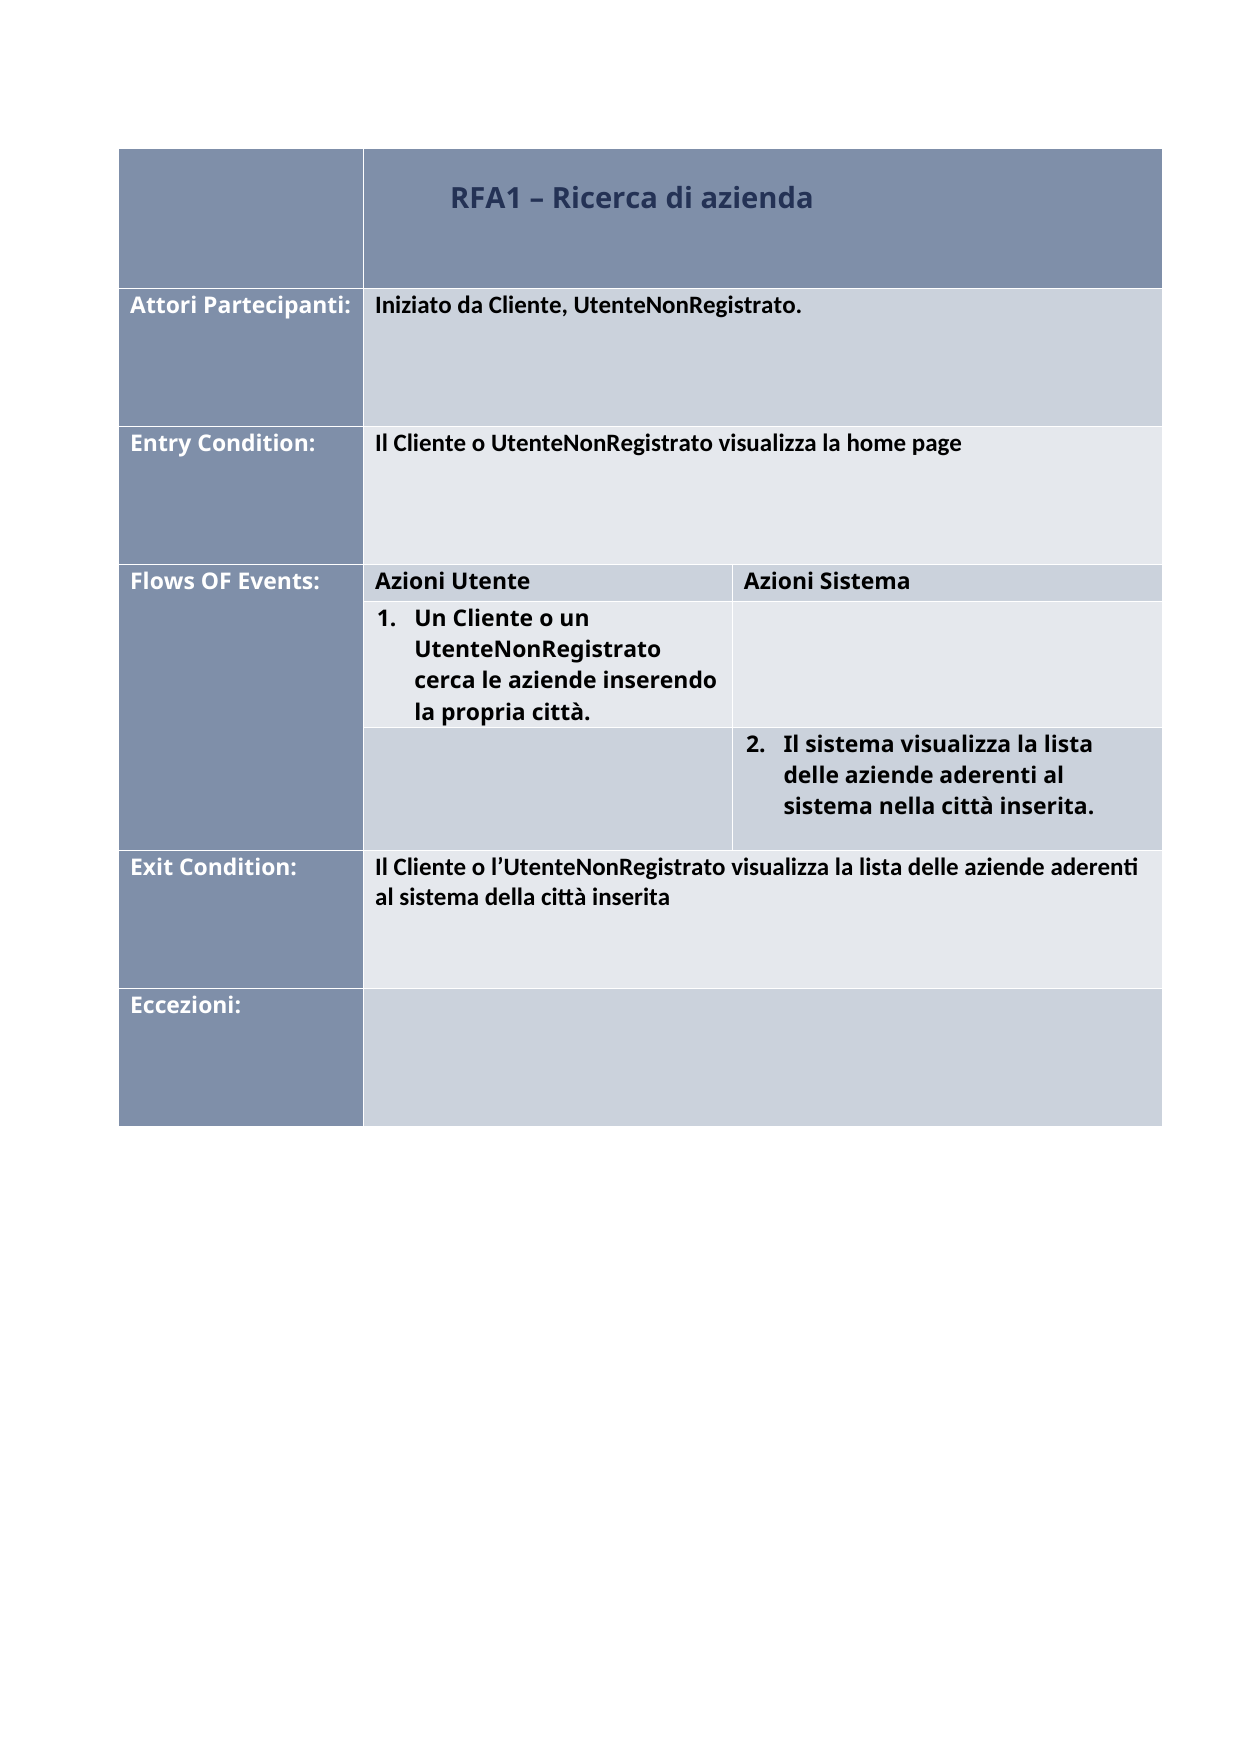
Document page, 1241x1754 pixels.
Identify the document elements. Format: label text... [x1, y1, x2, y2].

table_cell Attori Partecipanti: [119, 289, 363, 426]
table_cell Il Cliente o UtenteNonRegistrato visualizza la home page [364, 427, 1162, 564]
table_cell Entry Condition: [119, 427, 363, 564]
table_cell Iniziato da Cliente, UtenteNonRegistrato. [364, 289, 1162, 426]
table_cell [733, 602, 1162, 727]
table_cell Exit Condition: [119, 851, 363, 988]
table_cell [364, 989, 1162, 1126]
table_cell Azioni Sistema [733, 565, 1162, 601]
table_cell Il sistema visualizza la lista delle aziende aderenti al sistema nella città inserita. [733, 728, 1162, 850]
table_header RFA1 – Ricerca di azienda [364, 149, 1162, 288]
table_cell [364, 728, 732, 850]
table_cell Il Cliente o l’UtenteNonRegistrato visualizza la lista delle aziende aderenti al sistema della città inserita [364, 851, 1162, 988]
table_cell Un Cliente o un UtenteNonRegistrato cerca le aziende inserendo la propria città. [364, 602, 732, 727]
table_cell Flows OF Events: [119, 565, 363, 850]
table_cell Azioni Utente [364, 565, 732, 601]
table_cell Eccezioni: [119, 989, 363, 1126]
table_header [119, 149, 363, 288]
